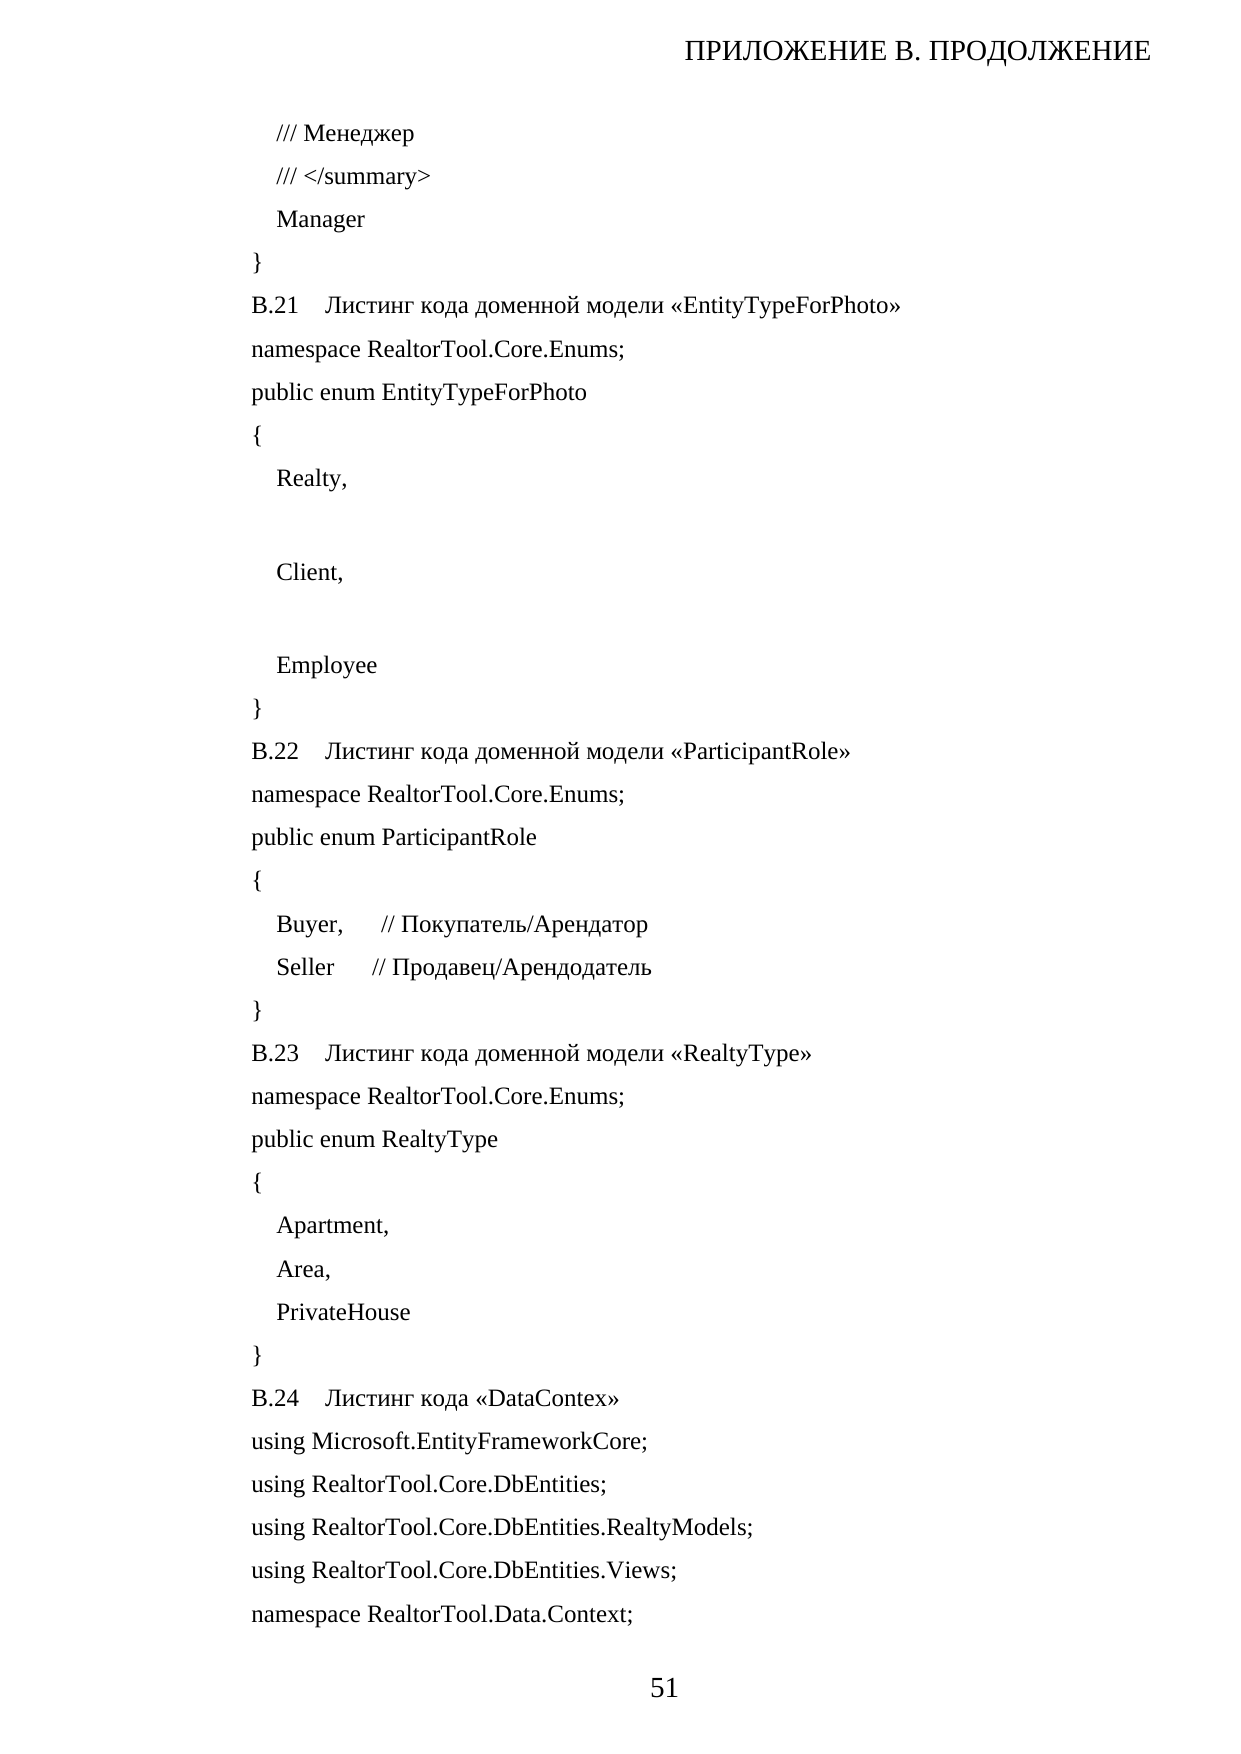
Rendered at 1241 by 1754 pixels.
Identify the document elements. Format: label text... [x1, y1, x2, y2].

list Листинг кода доменной модели «RealtyType» [177, 1038, 1152, 1067]
text using RealtorTool.Core.DbEntities.RealtyModels; [177, 1512, 1152, 1541]
text { [177, 420, 1152, 449]
text /// </summary> [177, 161, 1152, 190]
text namespace RealtorTool.Core.Enums; [177, 779, 1152, 808]
text } [177, 1340, 1152, 1369]
text public enum RealtyType [177, 1124, 1152, 1153]
text namespace RealtorTool.Core.Enums; [177, 334, 1152, 362]
text public enum EntityTypeForPhoto [177, 377, 1152, 406]
text using Microsoft.EntityFrameworkCore; [177, 1426, 1152, 1455]
text Apartment, [177, 1211, 1152, 1239]
text public enum ParticipantRole [177, 822, 1152, 851]
list Листинг кода «DataContex» [177, 1383, 1152, 1412]
text Manager [177, 204, 1152, 233]
text Buyer, // Покупатель/Арендатор [177, 909, 1152, 937]
list Листинг кода доменной модели «EntityTypeForPhoto» [177, 291, 1152, 319]
text Area, [177, 1254, 1152, 1282]
text } [177, 995, 1152, 1024]
text Seller // Продавец/Арендодатель [177, 952, 1152, 981]
text { [177, 1167, 1152, 1196]
text using RealtorTool.Core.DbEntities.Views; [177, 1556, 1152, 1584]
text using RealtorTool.Core.DbEntities; [177, 1469, 1152, 1498]
text { [177, 866, 1152, 894]
text Client, [177, 557, 1152, 585]
text PrivateHouse [177, 1297, 1152, 1326]
text /// Менеджер [177, 118, 1152, 147]
text namespace RealtorTool.Data.Context; [177, 1599, 1152, 1627]
list Листинг кода доменной модели «ParticipantRole» [177, 736, 1152, 765]
text namespace RealtorTool.Core.Enums; [177, 1081, 1152, 1110]
text } [177, 247, 1152, 276]
text Realty, [177, 463, 1152, 492]
text } [177, 693, 1152, 722]
text Employee [177, 650, 1152, 679]
